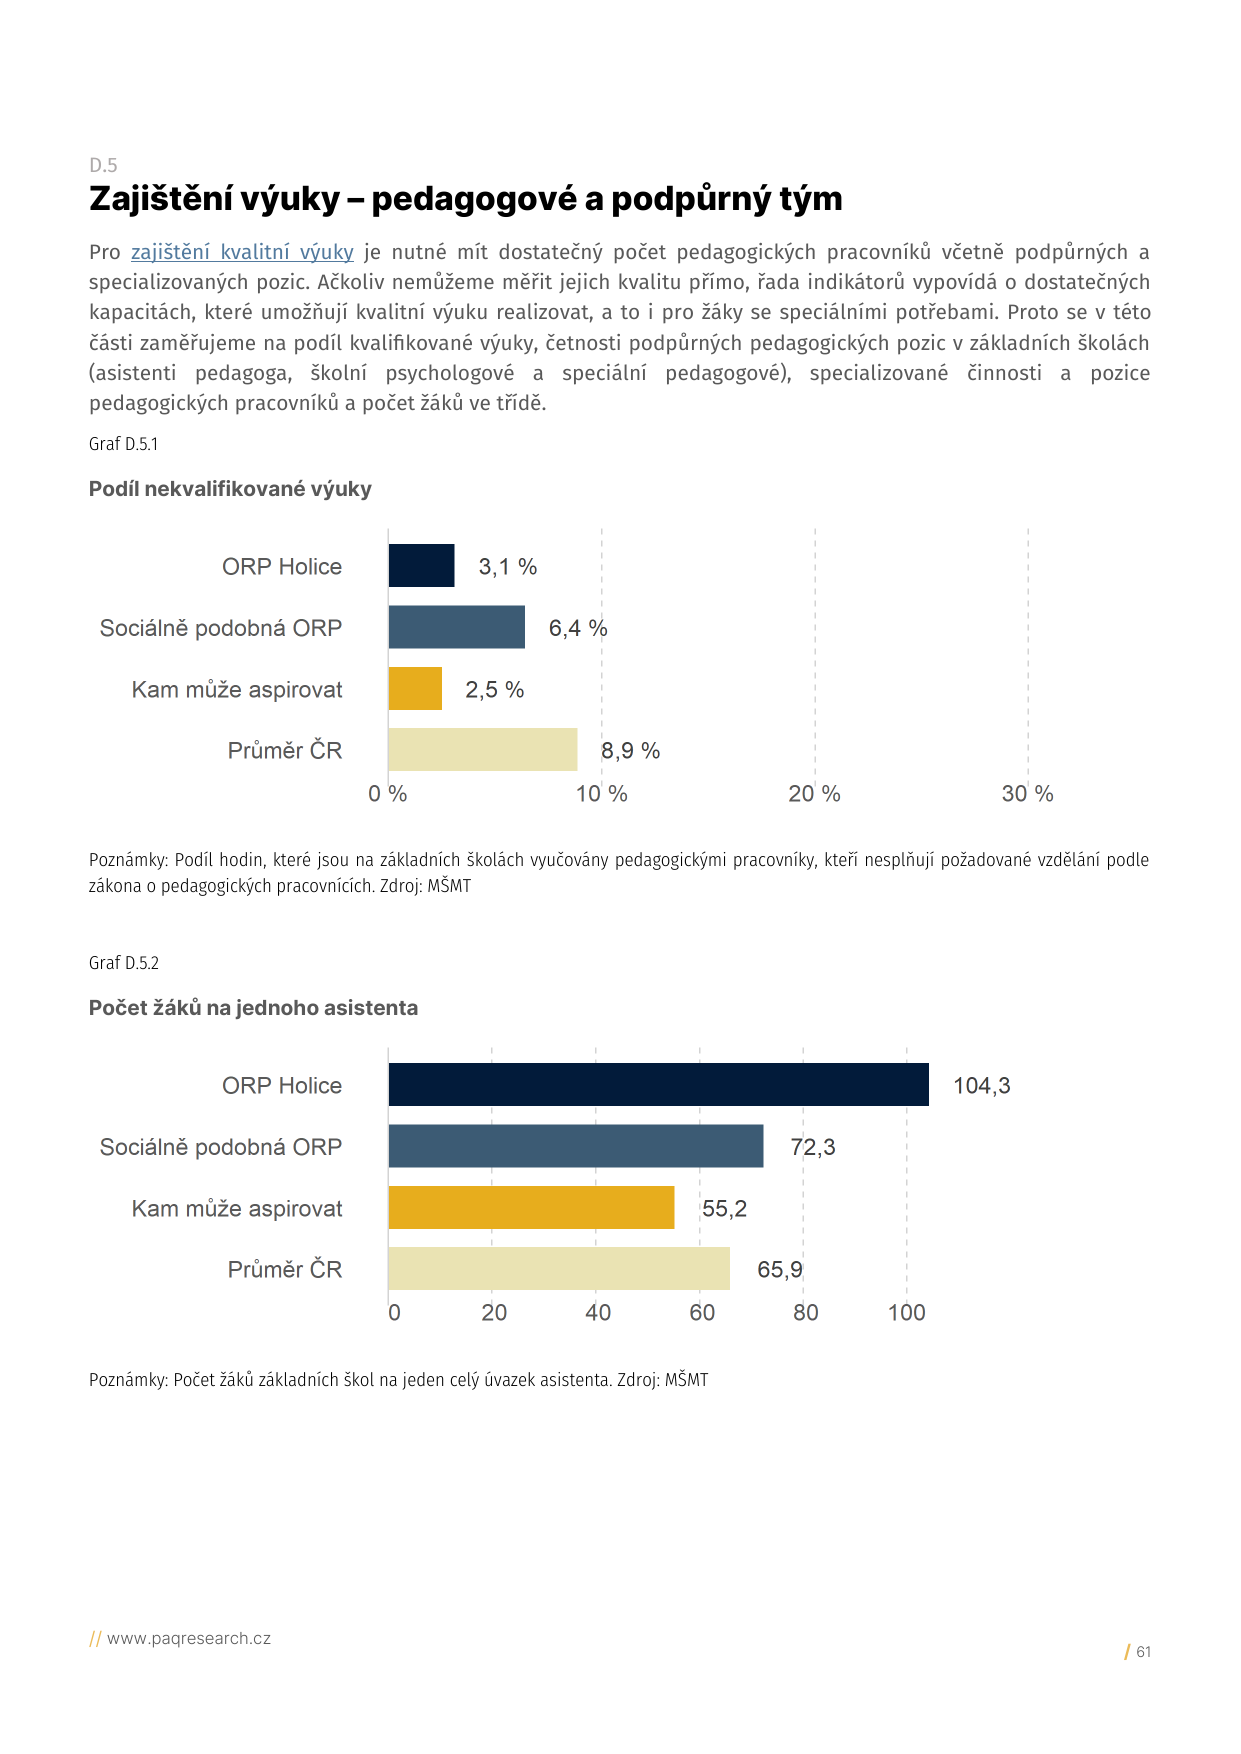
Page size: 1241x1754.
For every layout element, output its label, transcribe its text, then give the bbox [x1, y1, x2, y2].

text Poznámky: Podíl hodin, které jsou na základních školách vyučovány pedagogickými pracovníky, kteří nesplňují požadované vzdělání podle zákona o pedagogických pracovnících. Zdroj: MŠMT [89, 849, 1152, 898]
text D.5 [89, 148, 1152, 178]
text Graf D.5.2 [89, 952, 1152, 974]
text Poznámky: Počet žáků základních škol na jeden celý úvazek asistenta. Zdroj: MŠMT [89, 1368, 1152, 1391]
text Graf D.5.1 [89, 433, 1152, 455]
text Podíl nekvalifikované výuky [89, 471, 1152, 501]
picture [88, 1020, 1139, 1352]
text Pro zajištění kvalitní výuky je nutné mít dostatečný počet pedagogických pracovníků včetně podpůrných a specializovaných pozic. Ačkoliv nemůžeme měřit jejich kvalitu přímo, řada indikátorů vypovídá o dostatečných kapacitách, které umožňují kvalitní výuku realizovat, a to i pro žáky se speciálními potřebami. Proto se v této části zaměřujeme na podíl kvalifikované výuky, četnosti podpůrných pedagogických pozic v základních školách (asistenti pedagoga, školní psychologové a speciální pedagogové), specializované činnosti a pozice pedagogických pracovníků a počet žáků ve třídě. [89, 235, 1152, 416]
subtitle Zajištění výuky – pedagogové a podpůrný tým [89, 178, 1152, 218]
text Počet žáků na jednoho asistenta [89, 990, 1152, 1020]
picture [88, 501, 1139, 833]
